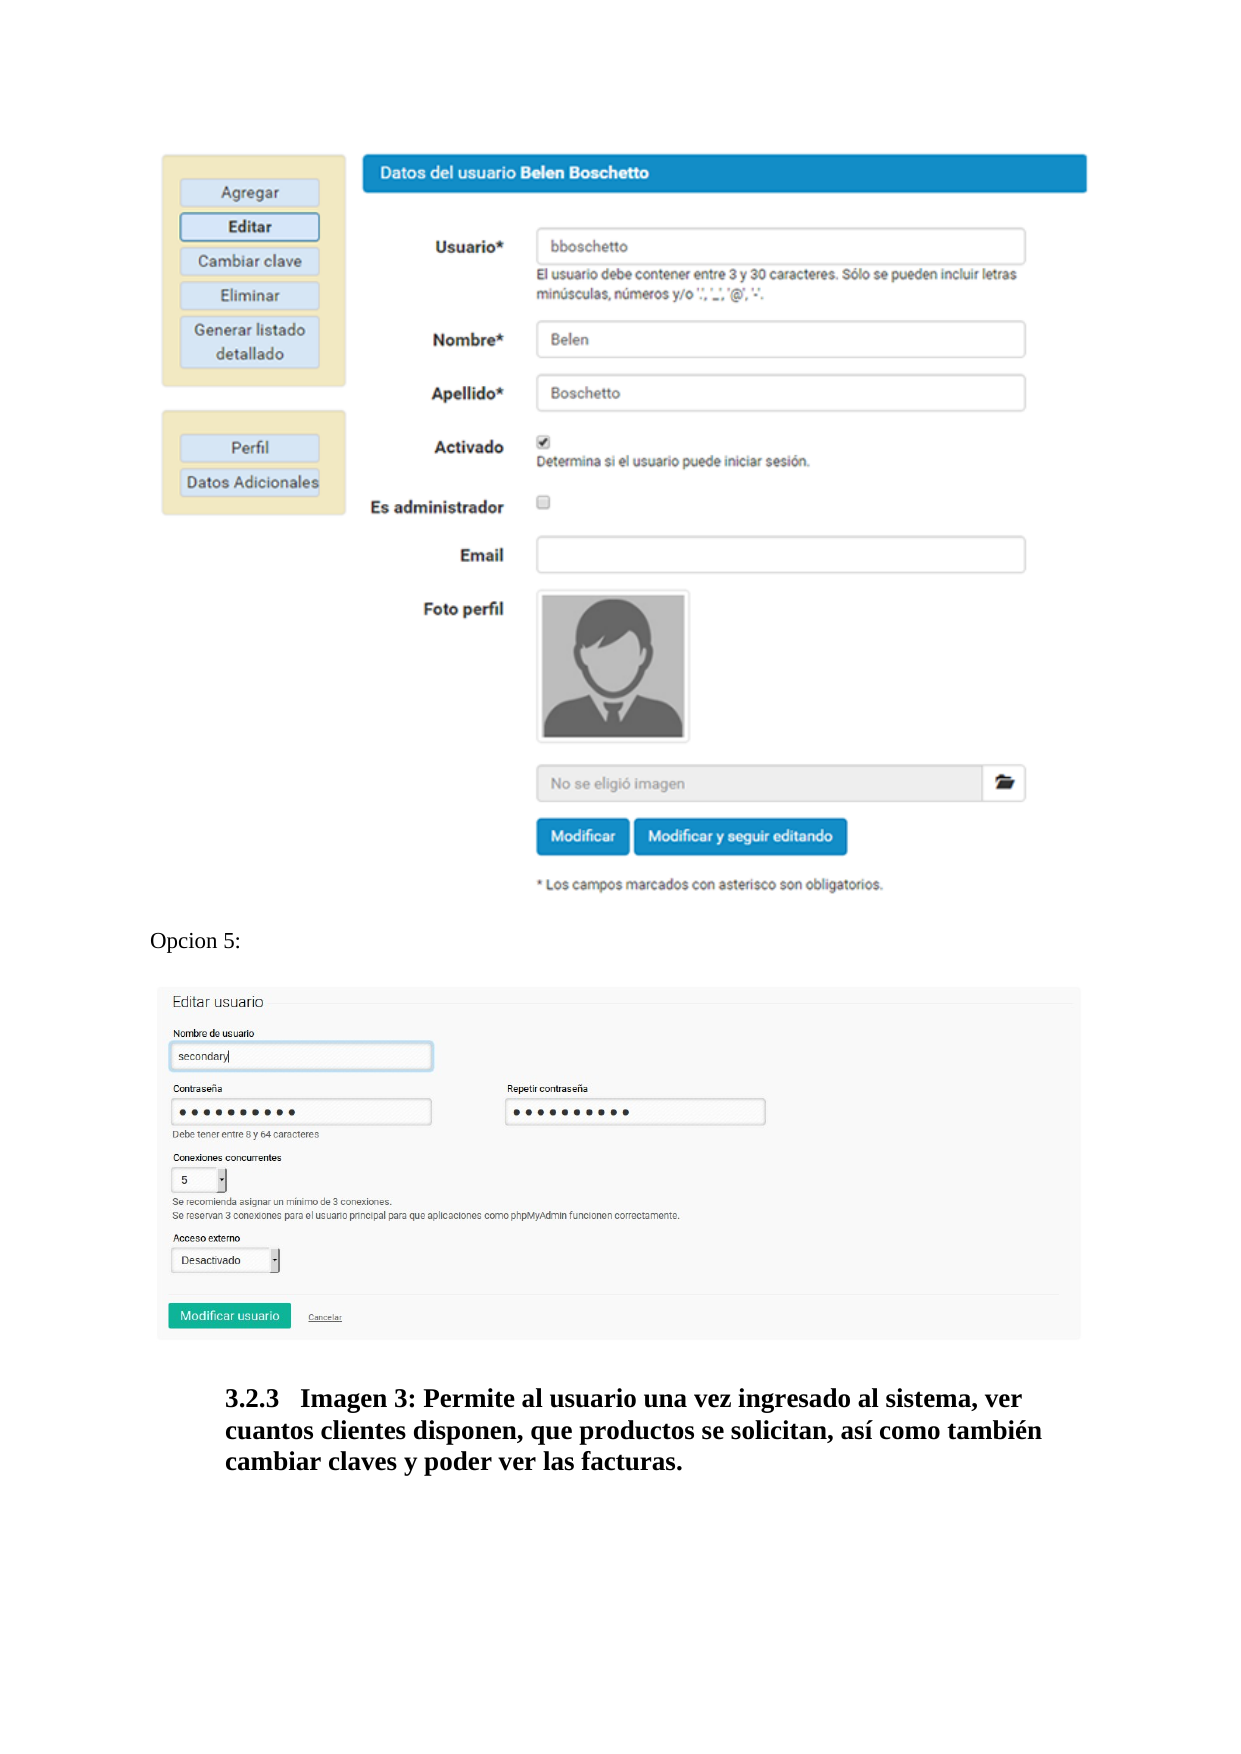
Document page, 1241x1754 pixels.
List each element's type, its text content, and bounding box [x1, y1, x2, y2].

subtitle 3.2.3 Imagen 3: Permite al usuario una vez ingresado al sistema, ver cuantos clientes disponen, que productos se solicitan, así como también cambiar claves y poder ver las facturas. [225, 1383, 1090, 1476]
text Opcion 5: [150, 927, 1090, 953]
picture [150, 150, 1091, 902]
picture [150, 978, 1091, 1354]
